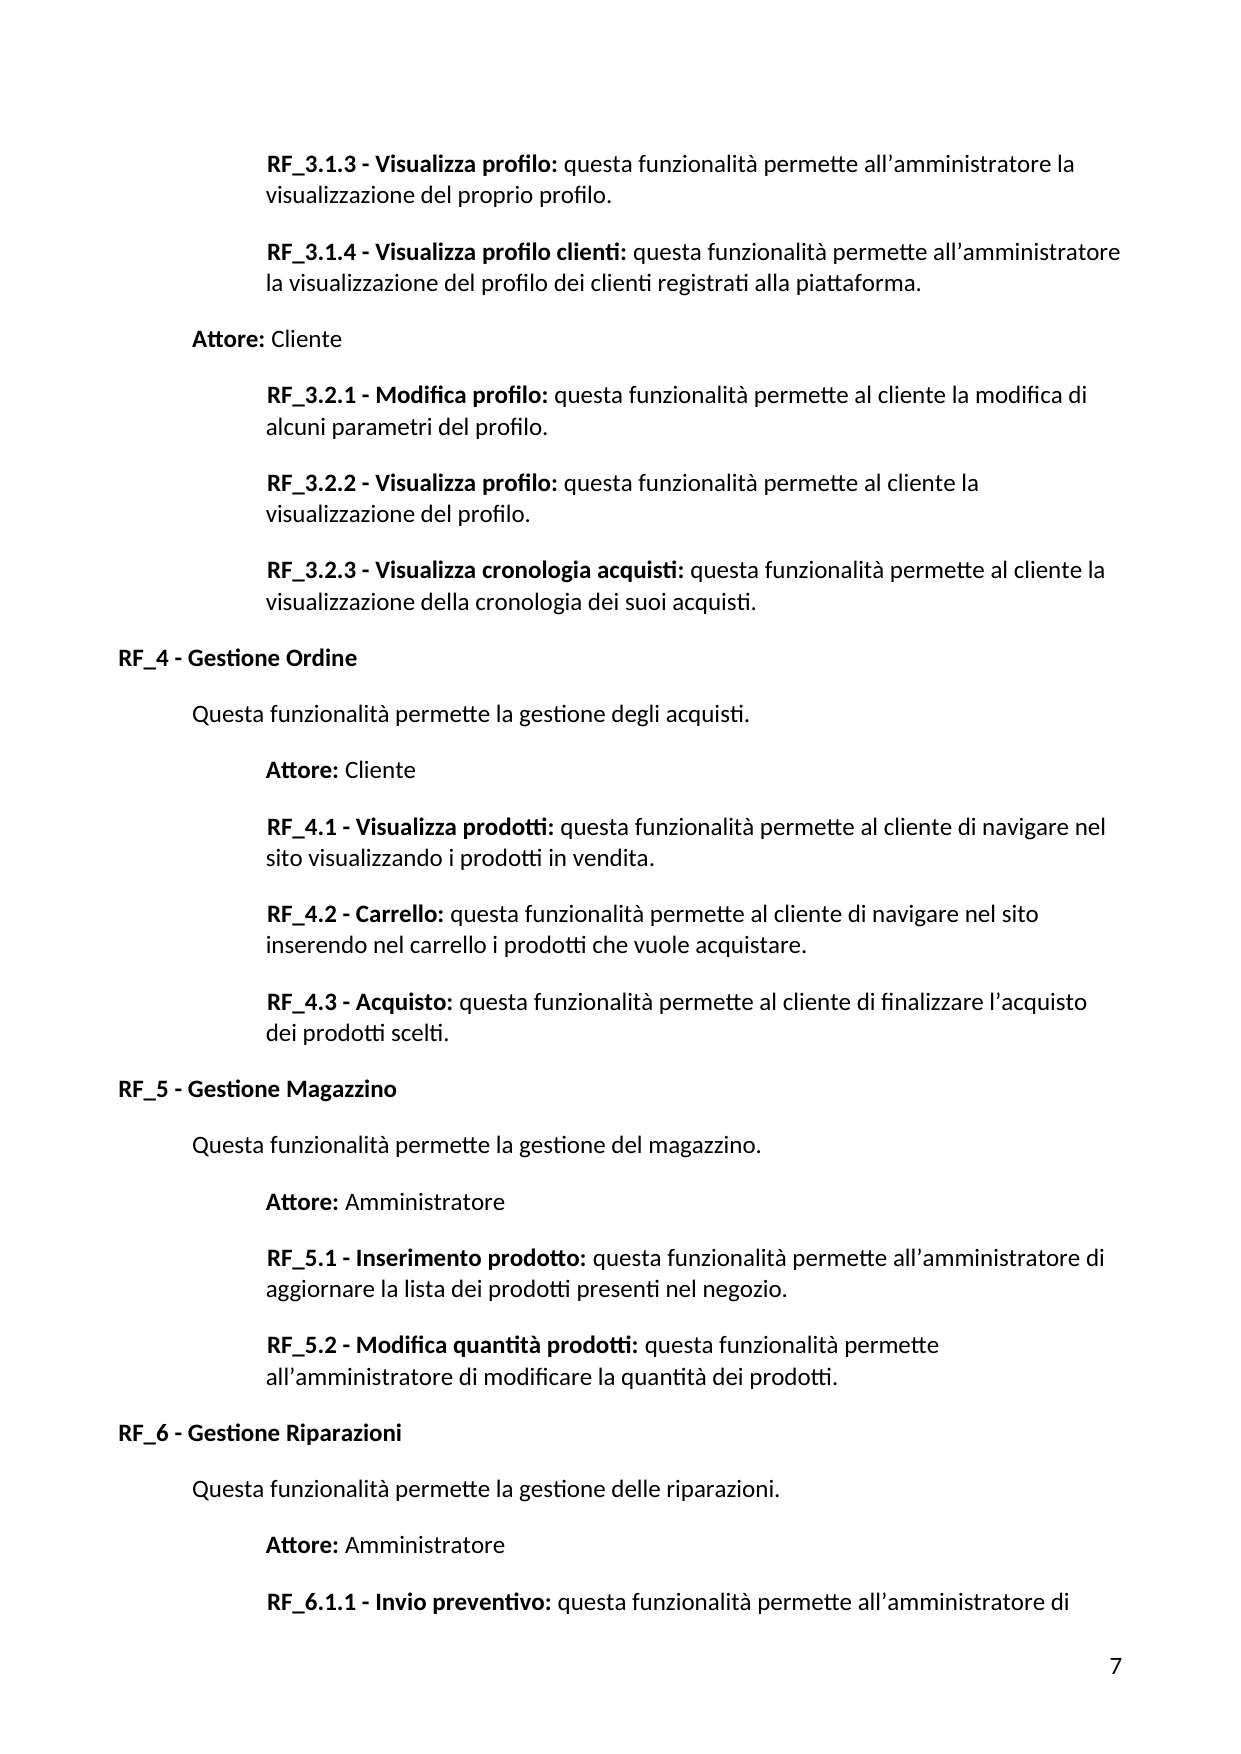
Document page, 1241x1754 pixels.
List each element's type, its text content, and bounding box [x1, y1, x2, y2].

text Questa funzionalità permette la gestione degli acquisti. [118, 698, 1122, 729]
text RF_3.1.3 - Visualizza profilo: questa funzionalità permette all’amministratore la visualizzazione del proprio profilo. [266, 148, 1122, 210]
text Attore: Cliente [118, 754, 1122, 785]
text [266, 1585, 1122, 1616]
text RF_5.1 - Inserimento prodotto: questa funzionalità permette all’amministratore di aggiornare la lista dei prodotti presenti nel negozio. [266, 1241, 1122, 1304]
text RF_4.1 - Visualizza prodotti: questa funzionalità permette al cliente di navigare nel sito visualizzando i prodotti in vendita. [266, 810, 1122, 873]
text RF_4.2 - Carrello: questa funzionalità permette al cliente di navigare nel sito inserendo nel carrello i prodotti che vuole acquistare. [266, 898, 1122, 960]
text RF_3.2.1 - Modifica profilo: questa funzionalità permette al cliente la modifica di alcuni parametri del profilo. [266, 379, 1122, 441]
text RF_4.3 - Acquisto: questa funzionalità permette al cliente di finalizzare l’acquisto dei prodotti scelti. [266, 985, 1122, 1048]
text RF_3.2.2 - Visualizza profilo: questa funzionalità permette al cliente la visualizzazione del profilo. [266, 466, 1122, 529]
text RF_6 - Gestione Riparazioni [118, 1416, 1122, 1448]
text RF_3.1.4 - Visualizza profilo clienti: questa funzionalità permette all’amministratore la visualizzazione del profilo dei clienti registrati alla piattaforma. [266, 235, 1122, 298]
text Questa funzionalità permette la gestione delle riparazioni. [118, 1473, 1122, 1504]
text Attore: Cliente [118, 323, 1122, 354]
text Questa funzionalità permette la gestione del magazzino. [118, 1129, 1122, 1160]
text RF_5.2 - Modifica quantità prodotti: questa funzionalità permette all’amministratore di modificare la quantità dei prodotti. [266, 1329, 1122, 1391]
text Attore: Amministratore [118, 1185, 1122, 1216]
text RF_3.2.3 - Visualizza cronologia acquisti: questa funzionalità permette al cliente la visualizzazione della cronologia dei suoi acquisti. [266, 554, 1122, 616]
text RF_5 - Gestione Magazzino [118, 1073, 1122, 1104]
text Attore: Amministratore [118, 1529, 1122, 1560]
text RF_4 - Gestione Ordine [118, 641, 1122, 673]
